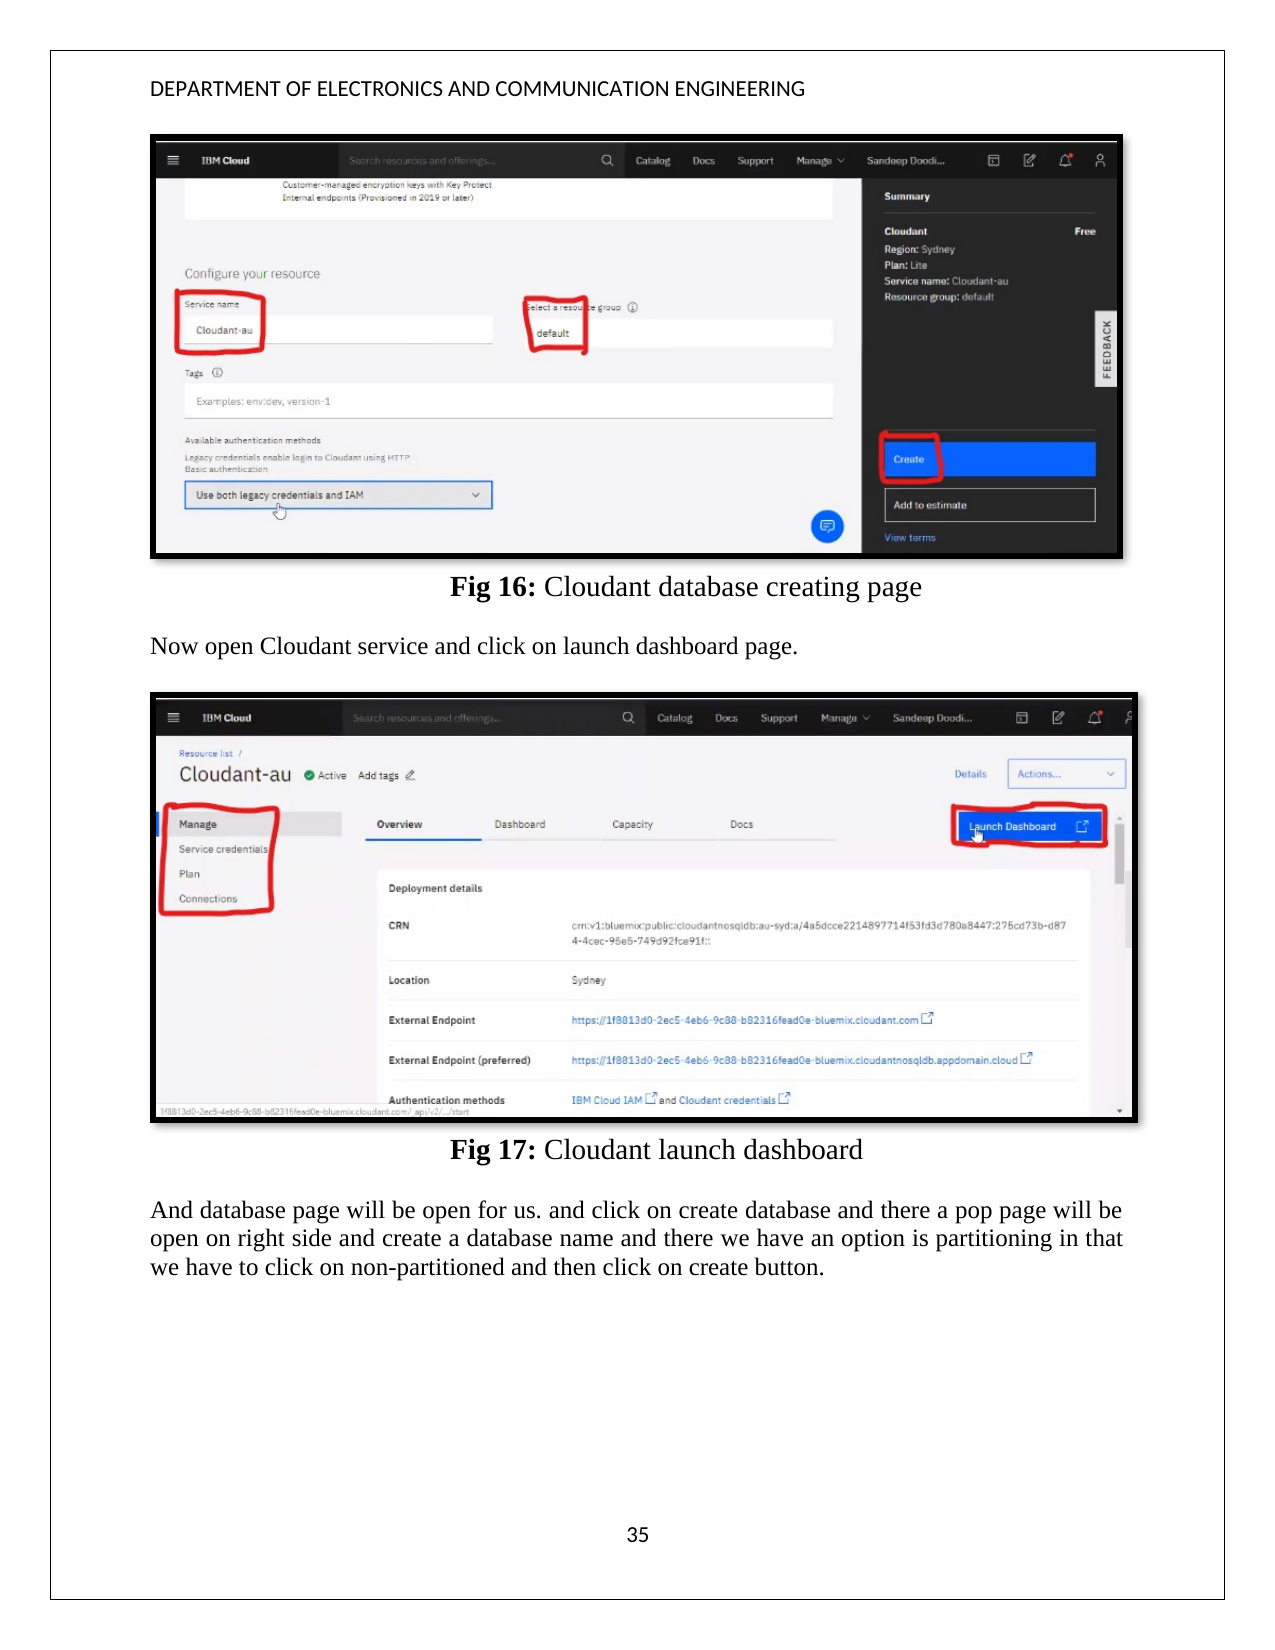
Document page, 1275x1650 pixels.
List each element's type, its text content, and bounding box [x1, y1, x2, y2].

picture [156, 141, 1117, 553]
text Now open Cloudant service and click on launch dashboard page. [150, 631, 1125, 660]
text And database page will be open for us. and click on create database and there a pop page will be open on right side and create a database name and there we have an option is partitioning in that we have to click on non-partitioned and then click on create button. [150, 1195, 1125, 1281]
text Fig 16: Cloudant database creating page [375, 569, 1125, 602]
text Fig 17: Cloudant launch dashboard [375, 1132, 1125, 1166]
picture [156, 698, 1132, 1117]
